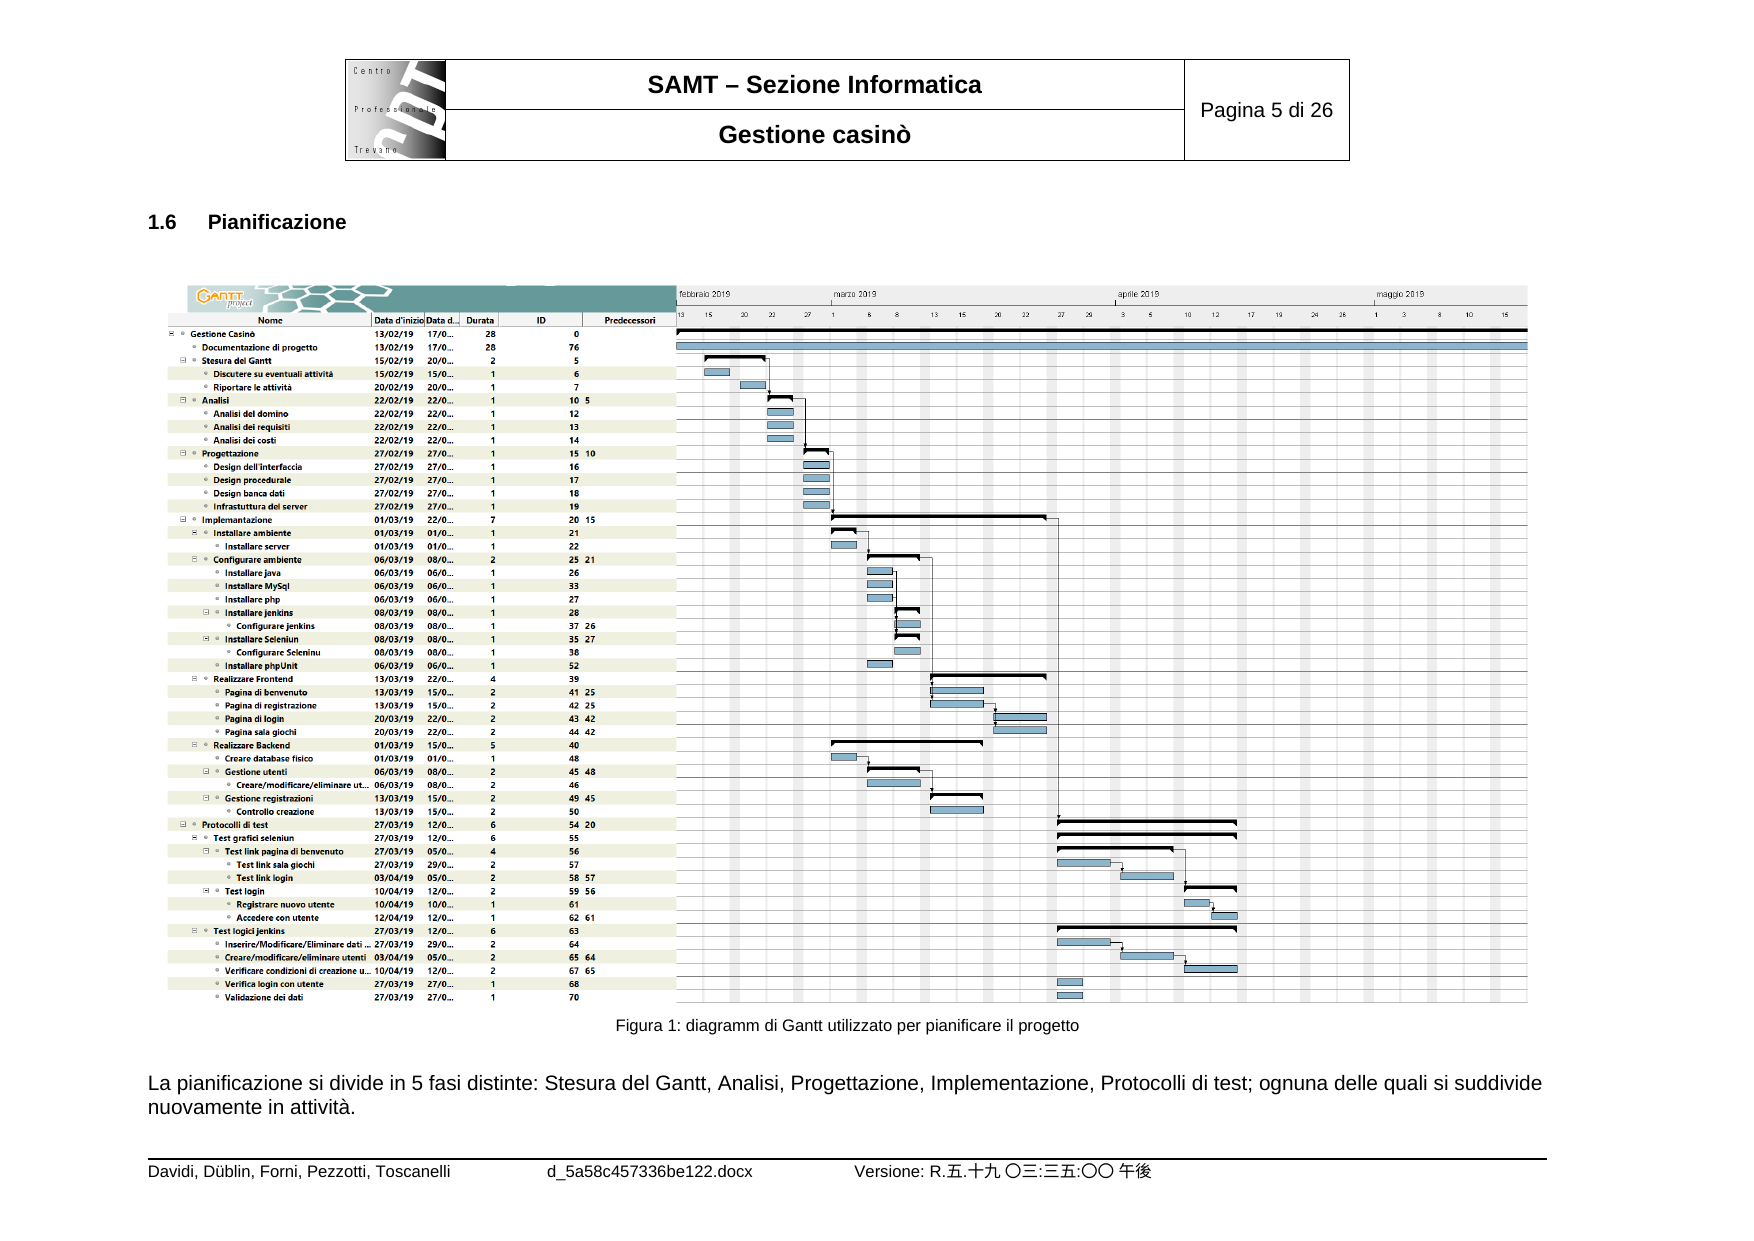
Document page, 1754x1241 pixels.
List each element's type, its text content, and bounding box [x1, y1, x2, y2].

picture [167, 258, 1528, 1003]
picture [346, 60, 445, 159]
text La pianificazione si divide in 5 fasi distinte: Stesura del Gantt, Analisi, Progettazione, Implementazione, Protocolli di test; ognuna delle quali si suddivide nuovamente in attività. [148, 1071, 1547, 1119]
subtitle Pianificazione [148, 209, 1547, 233]
